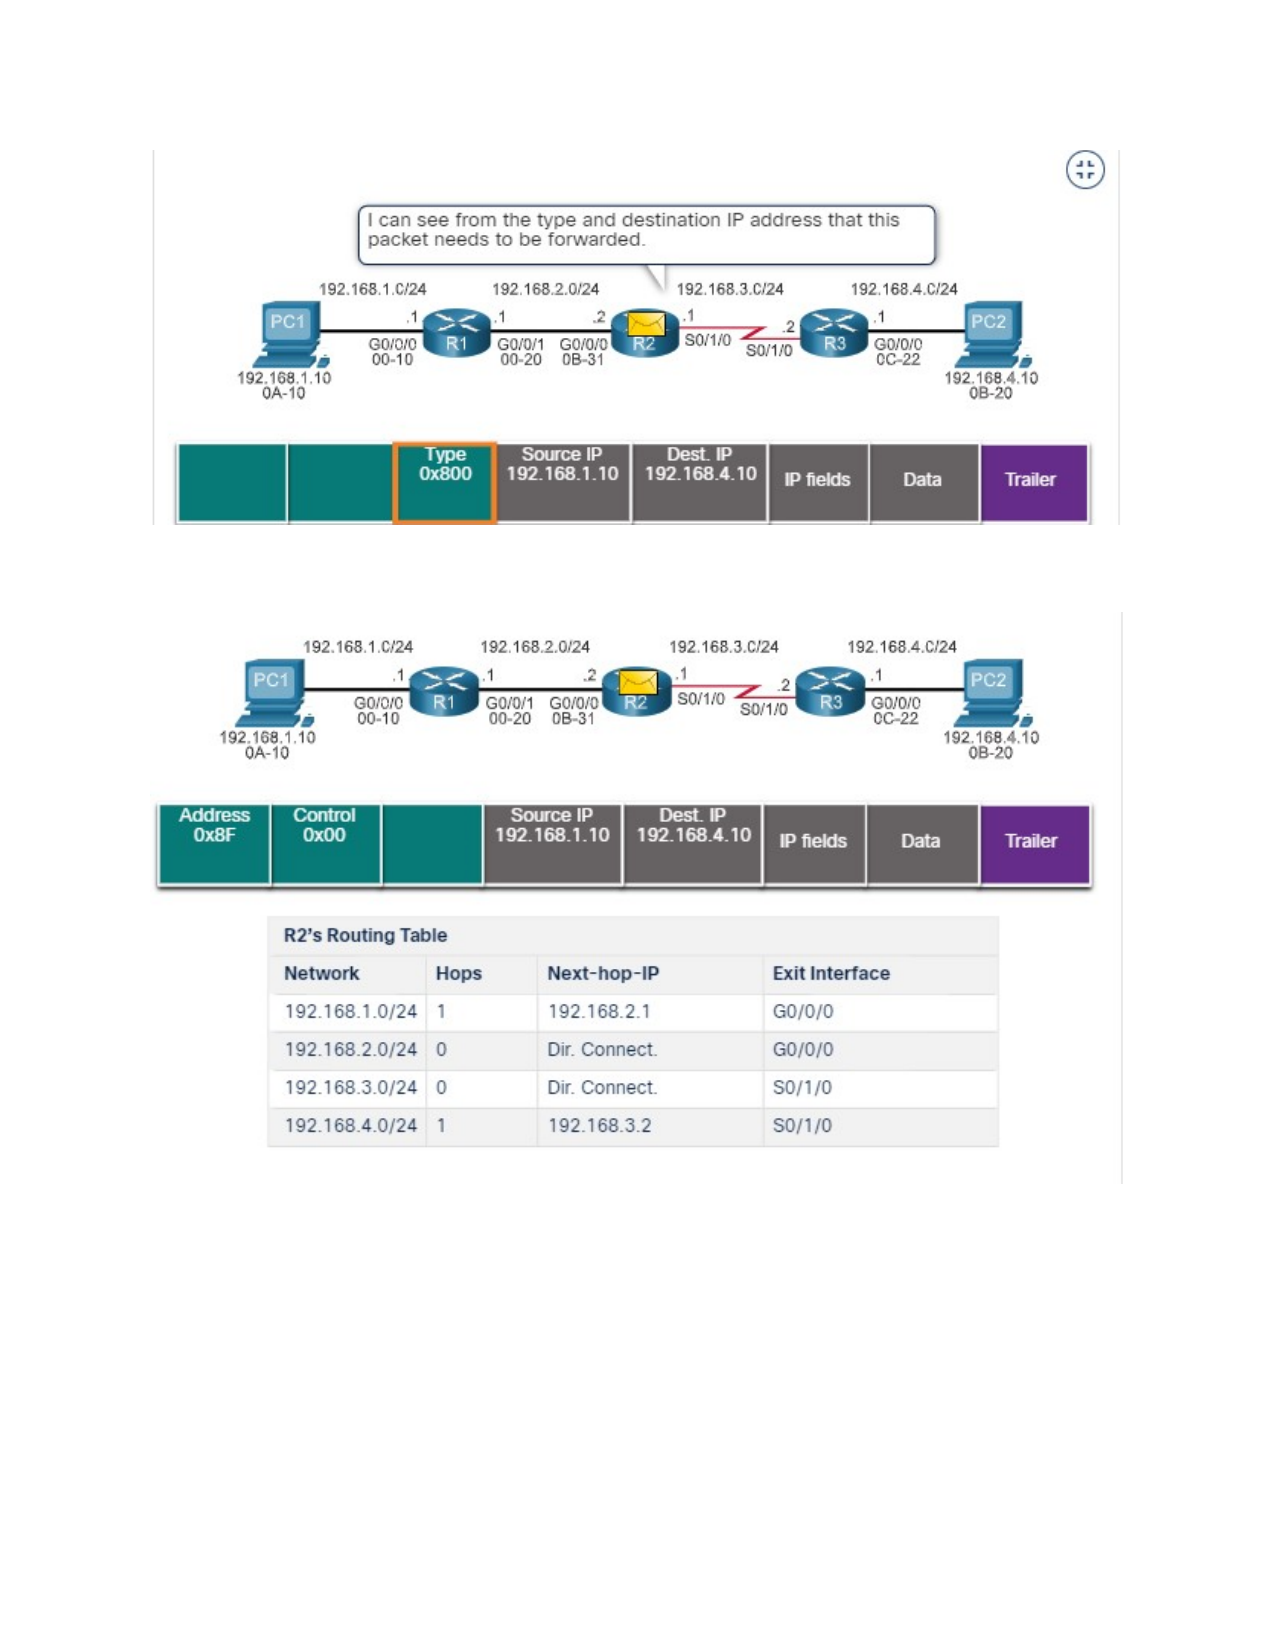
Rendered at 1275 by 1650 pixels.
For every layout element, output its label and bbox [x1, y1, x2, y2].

picture [150, 150, 1125, 525]
picture [150, 612, 1125, 1184]
